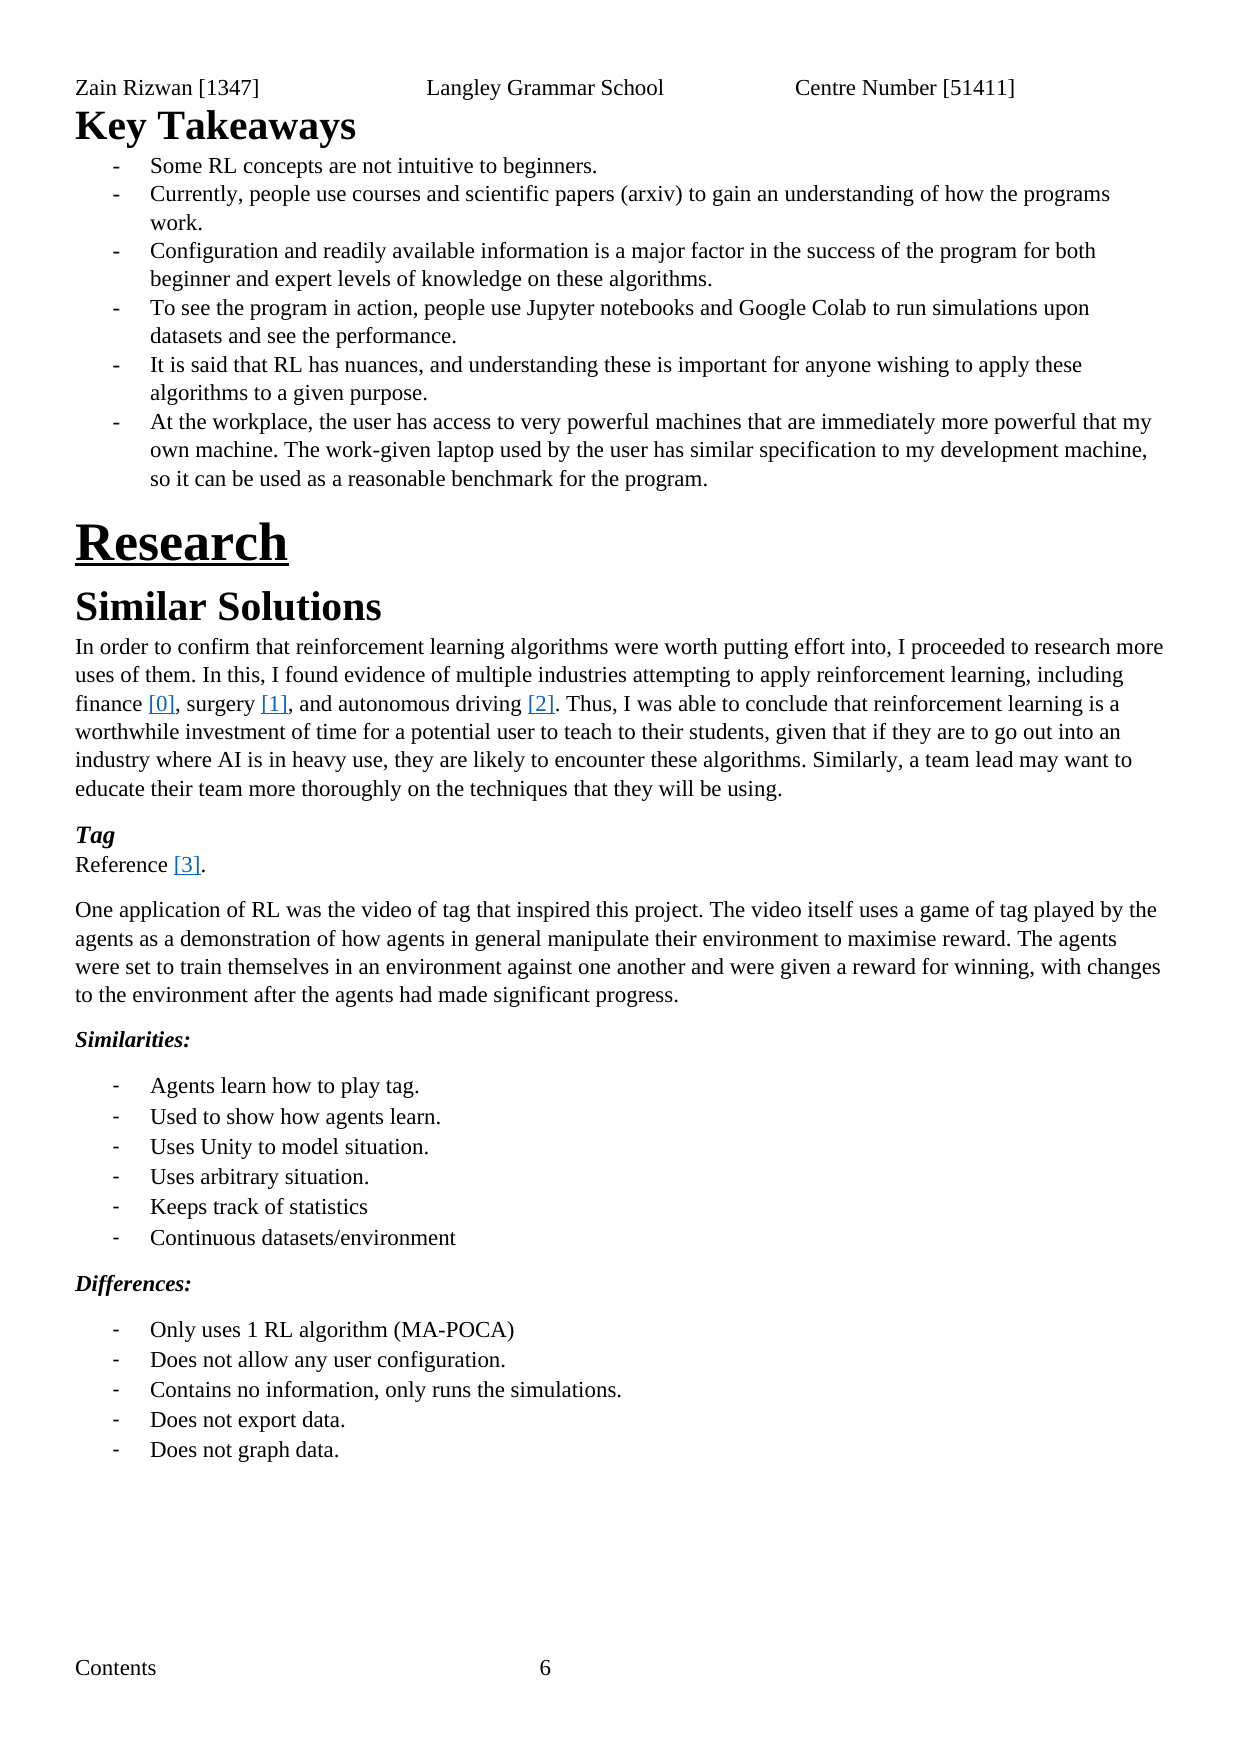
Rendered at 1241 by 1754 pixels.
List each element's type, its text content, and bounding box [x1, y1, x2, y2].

list Does not allow any user configuration. [112, 1345, 1165, 1373]
subtitle Similar Solutions [75, 581, 1165, 629]
list Used to show how agents learn. [112, 1102, 1165, 1130]
list At the workplace, the user has access to very powerful machines that are immediately more powerful that my own machine. The work-given laptop used by the user has similar specification to my development machine, so it can be used as a reasonable benchmark for the program. [112, 408, 1165, 491]
list Uses Unity to model situation. [112, 1132, 1165, 1160]
text In order to confirm that reinforcement learning algorithms were worth putting effort into, I proceeded to research more uses of them. In this, I found evidence of multiple industries attempting to apply reinforcement learning, including finance [0], surgery [1], and autonomous driving [2]. Thus, I was able to conclude that reinforcement learning is a worthwhile investment of time for a potential user to teach to their students, given that if they are to go out into an industry where AI is in heavy use, they are likely to encounter these algorithms. Similarly, a team lead may want to educate their team more thoroughly on the techniques that they will be using. [75, 633, 1165, 801]
list It is said that RL has nuances, and understanding these is important for anyone wishing to apply these algorithms to a given purpose. [112, 351, 1165, 406]
list Continuous datasets/environment [112, 1223, 1165, 1251]
text Similarities: [75, 1027, 1165, 1053]
subtitle Key Takeaways [75, 100, 1165, 148]
subtitle Tag [75, 820, 1165, 849]
list Keeps track of statistics [112, 1192, 1165, 1221]
list Does not export data. [112, 1405, 1165, 1433]
list Contains no information, only runs the simulations. [112, 1375, 1165, 1403]
text Differences: [75, 1269, 1165, 1296]
list Configuration and readily available information is a major factor in the success of the program for both beginner and expert levels of knowledge on these algorithms. [112, 237, 1165, 292]
list Only uses 1 RL algorithm (MA-POCA) [112, 1315, 1165, 1343]
text Reference [3]. [75, 851, 1165, 877]
subtitle Research [75, 510, 1165, 572]
list Some RL concepts are not intuitive to beginners. [112, 152, 1165, 178]
text One application of RL was the video of tag that inspired this project. The video itself uses a game of tag played by the agents as a demonstration of how agents in general manipulate their environment to maximise reward. The agents were set to train themselves in an environment against one another and were given a reward for winning, with changes to the environment after the agents had made significant progress. [75, 896, 1165, 1008]
list Does not graph data. [112, 1436, 1165, 1463]
list To see the program in action, people use Jupyter notebooks and Google Colab to run simulations upon datasets and see the performance. [112, 294, 1165, 349]
list Currently, people use courses and scientific papers (arxiv) to gain an understanding of how the programs work. [112, 180, 1165, 235]
list Agents learn how to play tag. [112, 1072, 1165, 1100]
list Uses arbitrary situation. [112, 1162, 1165, 1190]
